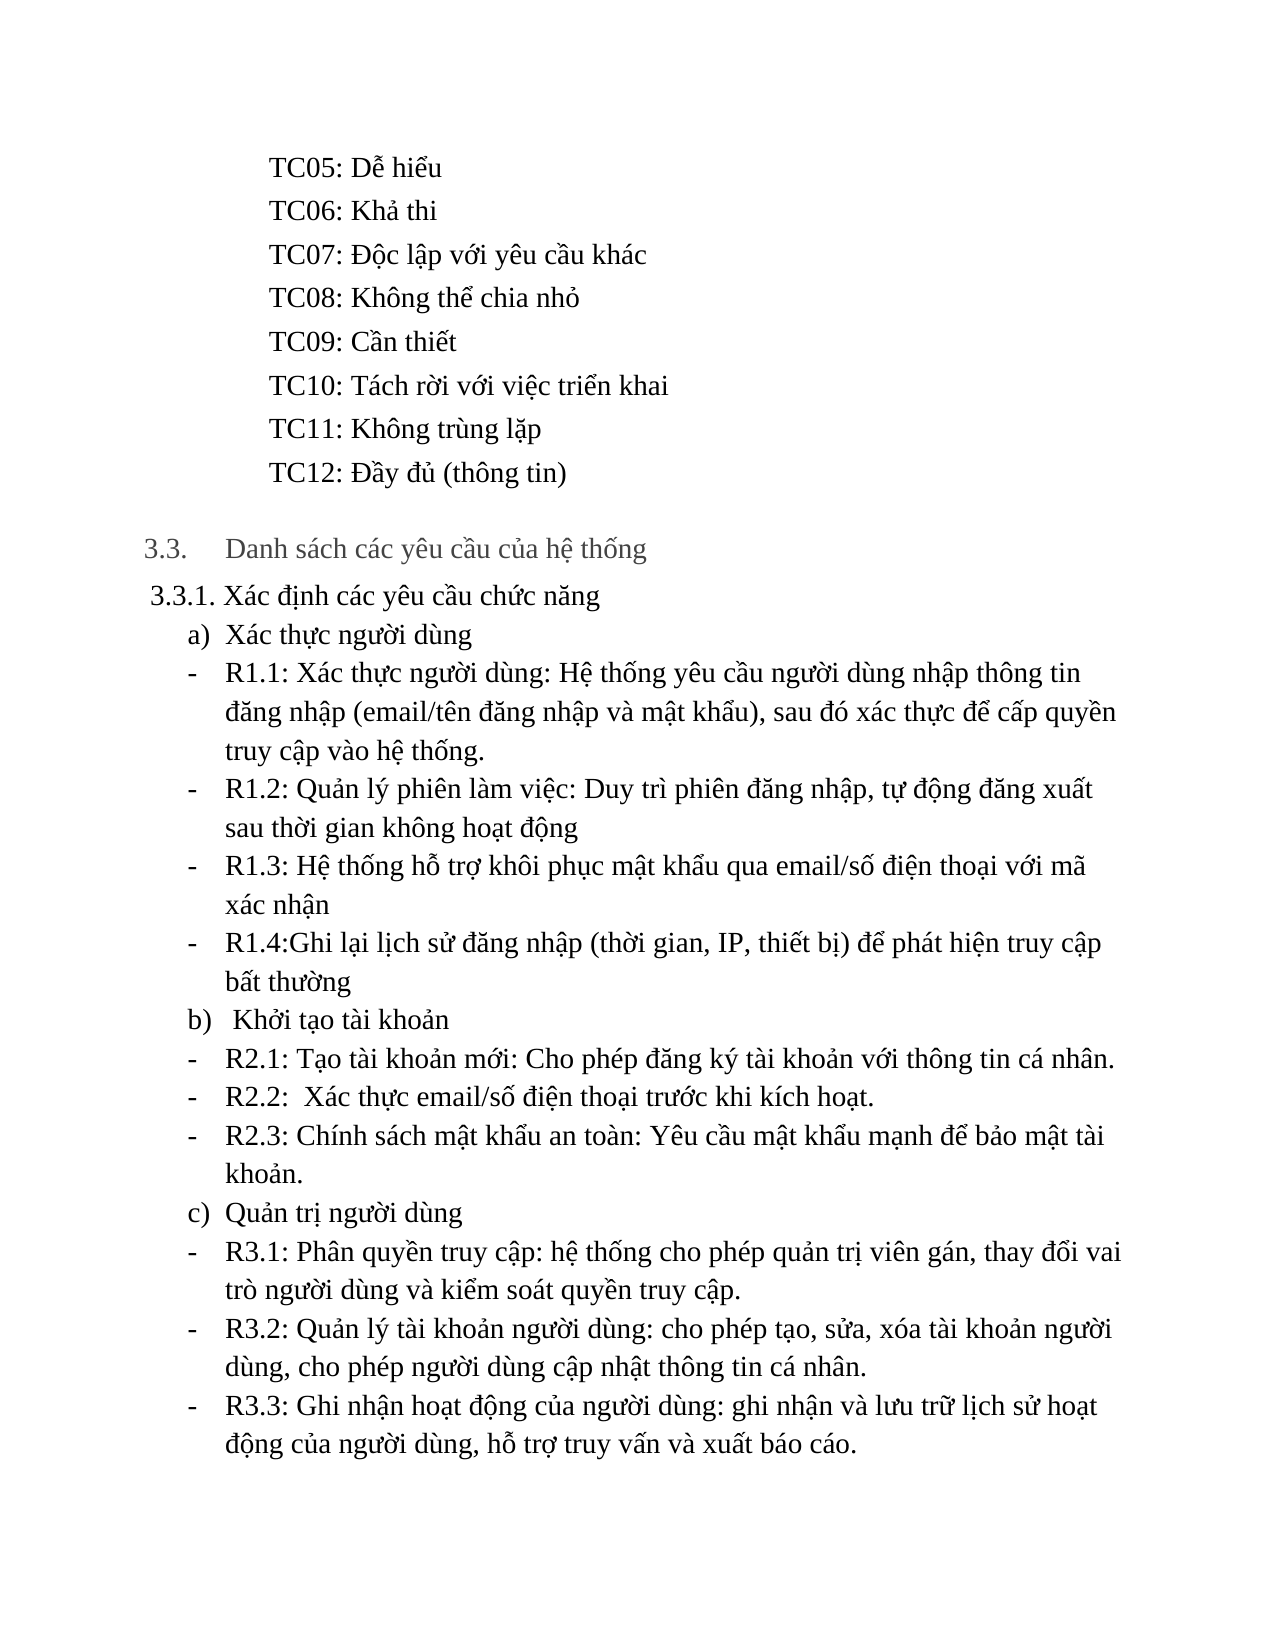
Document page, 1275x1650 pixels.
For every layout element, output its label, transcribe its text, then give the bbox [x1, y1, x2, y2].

list R2.1: Tạo tài khoản mới: Cho phép đăng ký tài khoản với thông tin cá nhân. [187, 1041, 1125, 1074]
list Quản trị người dùng [187, 1195, 1125, 1229]
list R3.2: Quản lý tài khoản người dùng: cho phép tạo, sửa, xóa tài khoản người dùng, cho phép người dùng cập nhật thông tin cá nhân. [187, 1311, 1125, 1383]
list R1.1: Xác thực người dùng: Hệ thống yêu cầu người dùng nhập thông tin đăng nhập (email/tên đăng nhập và mật khẩu), sau đó xác thực để cấp quyền truy cập vào hệ thống. [187, 656, 1125, 766]
subtitle Danh sách các yêu cầu của hệ thống [187, 532, 1125, 565]
text TC10: Tách rời với việc triển khai [269, 368, 1125, 401]
list Khởi tạo tài khoản [187, 1002, 1125, 1036]
text TC05: Dễ hiểu [269, 150, 1125, 183]
list R3.1: Phân quyền truy cập: hệ thống cho phép quản trị viên gán, thay đổi vai trò người dùng và kiểm soát quyền truy cập. [187, 1234, 1125, 1306]
text TC11: Không trùng lặp [269, 411, 1125, 445]
text TC07: Độc lập với yêu cầu khác [269, 237, 1125, 271]
text TC06: Khả thi [269, 193, 1125, 227]
list R1.3: Hệ thống hỗ trợ khôi phục mật khẩu qua email/số điện thoại với mã xác nhận [187, 848, 1125, 920]
text TC09: Cần thiết [269, 324, 1125, 358]
list R3.3: Ghi nhận hoạt động của người dùng: ghi nhận và lưu trữ lịch sử hoạt động của người dùng, hỗ trợ truy vấn và xuất báo cáo. [187, 1388, 1125, 1460]
list R1.4:Ghi lại lịch sử đăng nhập (thời gian, IP, thiết bị) để phát hiện truy cập bất thường [187, 925, 1125, 997]
text 3.3.1. Xác định các yêu cầu chức năng [150, 578, 1125, 612]
text TC08: Không thể chia nhỏ [269, 281, 1125, 314]
list R2.2: Xác thực email/số điện thoại trước khi kích hoạt. [187, 1079, 1125, 1113]
list Xác thực người dùng [187, 617, 1125, 651]
list R1.2: Quản lý phiên làm việc: Duy trì phiên đăng nhập, tự động đăng xuất sau thời gian không hoạt động [187, 771, 1125, 843]
list R2.3: Chính sách mật khẩu an toàn: Yêu cầu mật khẩu mạnh để bảo mật tài khoản. [187, 1118, 1125, 1190]
text TC12: Đầy đủ (thông tin) [269, 455, 1125, 488]
